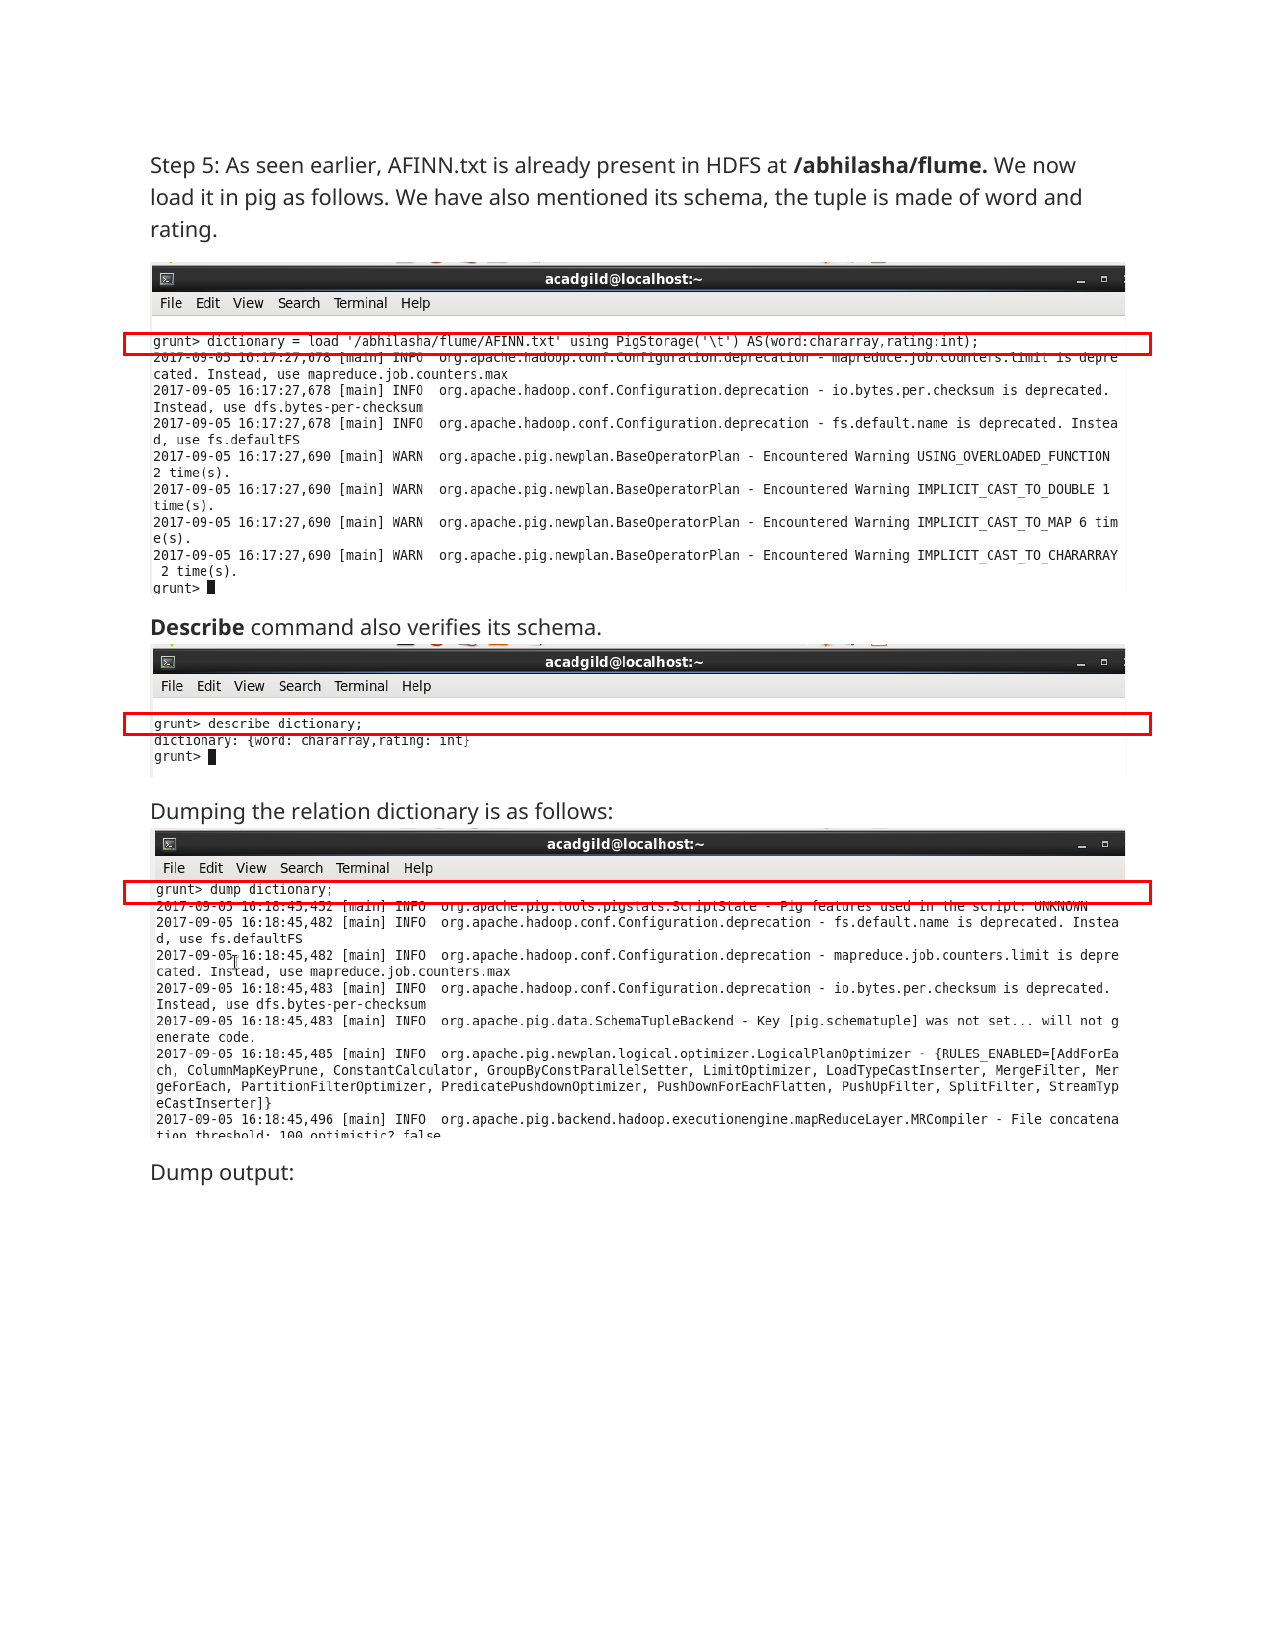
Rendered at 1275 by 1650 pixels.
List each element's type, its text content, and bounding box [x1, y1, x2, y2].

text Dumping the relation dictionary is as follows: [150, 796, 1125, 826]
picture [150, 644, 1125, 712]
picture [150, 335, 1125, 353]
picture [150, 883, 1125, 902]
text Step 5: As seen earlier, AFINN.txt is already present in HDFS at /abhilasha/flume. We now load it in pig as follows. We have also mentioned its schema, the tuple is made of word and rating. [150, 150, 1125, 244]
text Dump output: [150, 1156, 1125, 1186]
picture [150, 905, 1125, 1138]
picture [150, 715, 1125, 733]
picture [150, 356, 1125, 594]
picture [150, 828, 1125, 880]
picture [150, 736, 1125, 777]
text Describe command also verifies its schema. [150, 612, 1125, 642]
picture [150, 262, 1125, 332]
